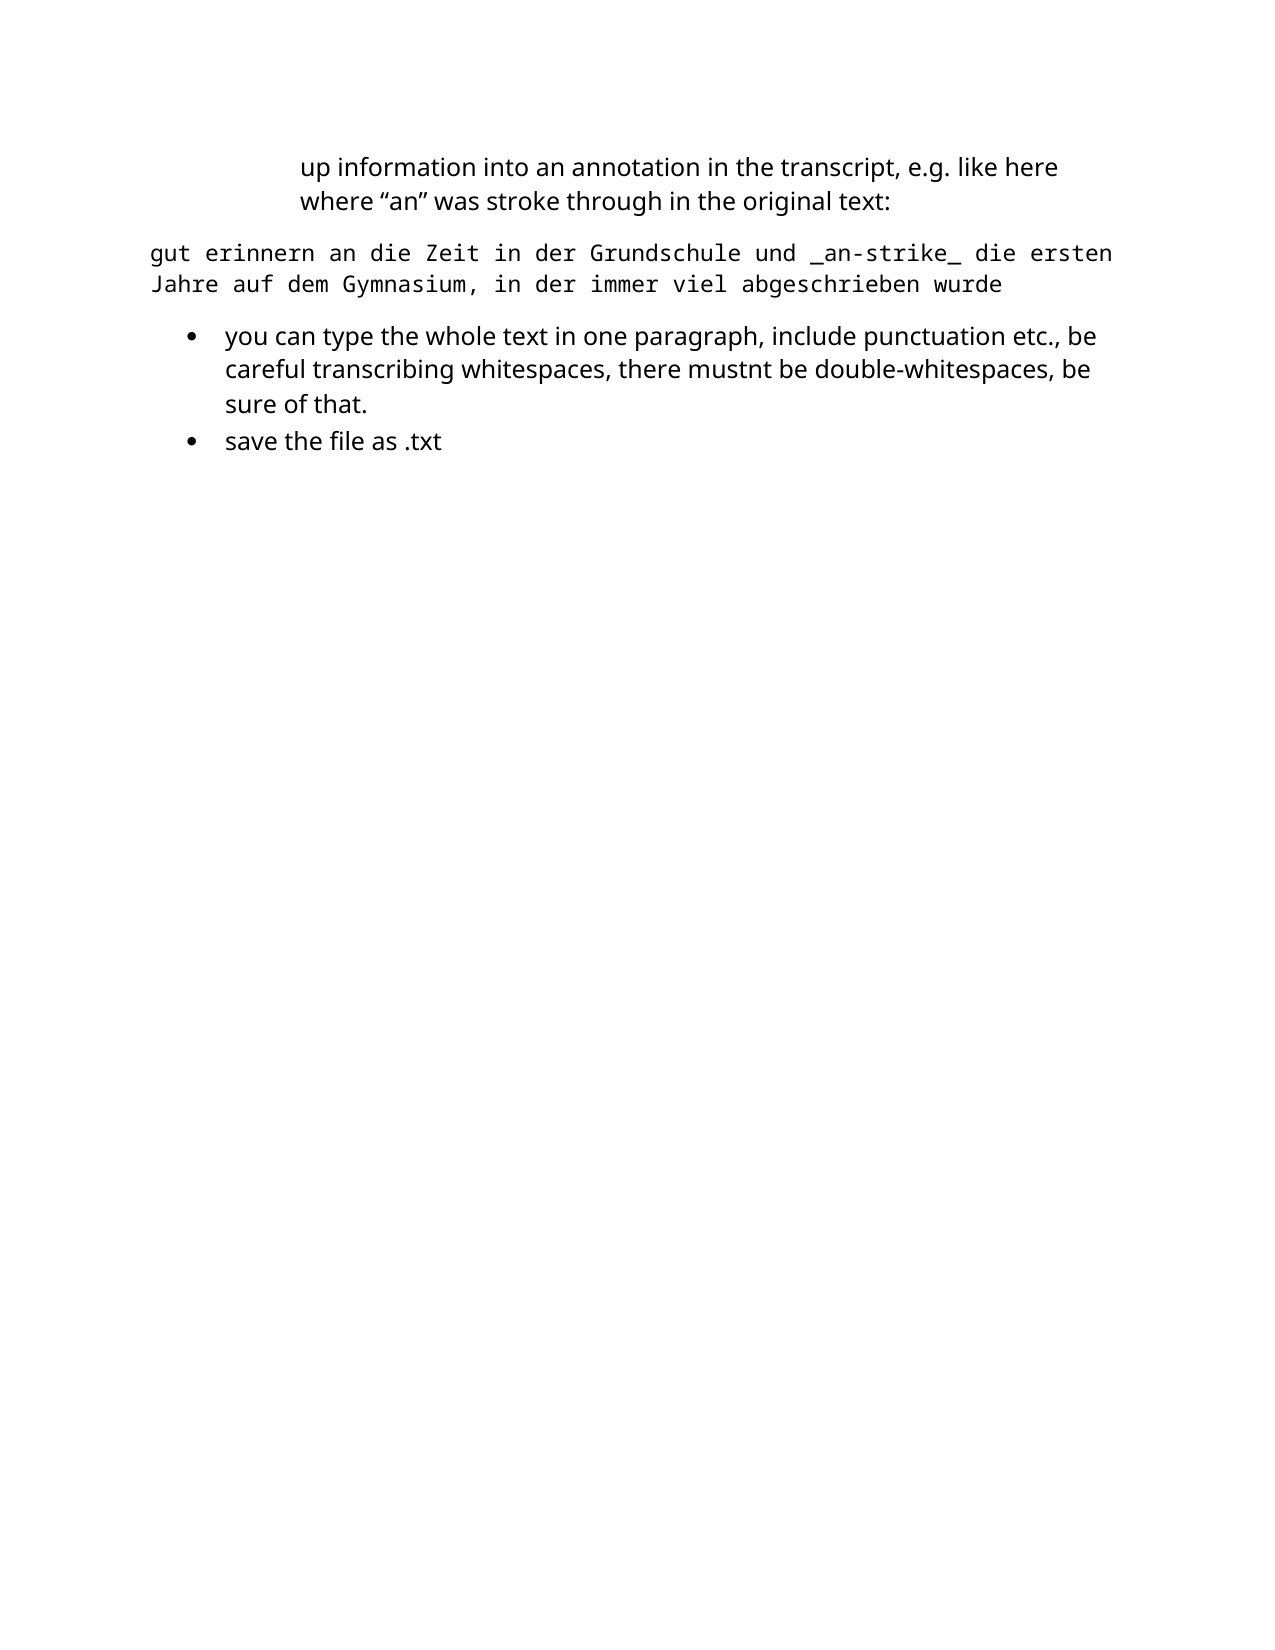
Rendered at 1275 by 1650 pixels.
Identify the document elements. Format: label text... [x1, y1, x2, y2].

list save the file as .txt [187, 424, 1125, 458]
list you can type the whole text in one paragraph, include punctuation etc., be careful transcribing whitespaces, there mustnt be double-whitespaces, be sure of that. [187, 318, 1125, 420]
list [262, 150, 1125, 218]
text gut erinnern an die Zeit in der Grundschule und _an-strike_ die ersten Jahre auf dem Gymnasium, in der immer viel abgeschrieben wurde [150, 237, 1125, 299]
